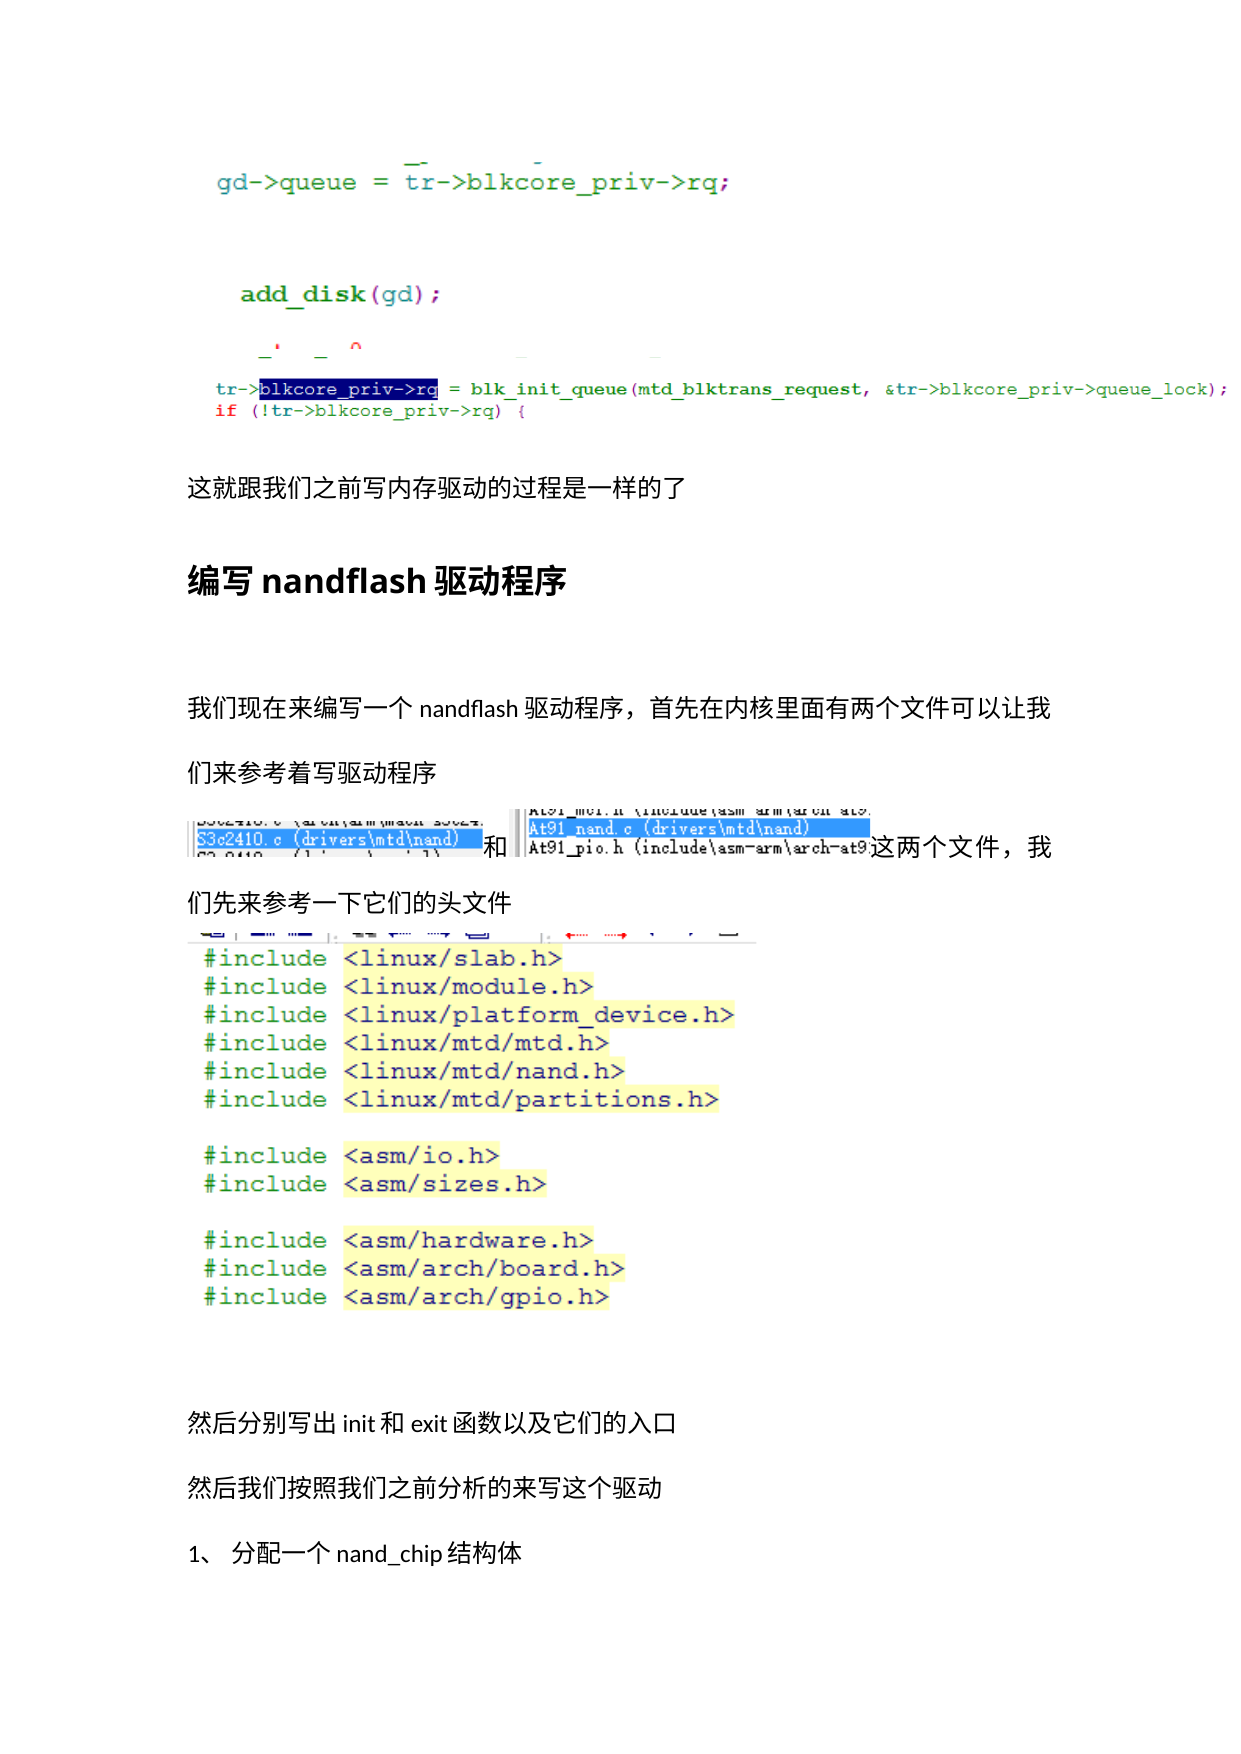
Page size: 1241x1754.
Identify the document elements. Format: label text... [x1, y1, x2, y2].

picture [187, 821, 483, 857]
picture [187, 357, 1241, 425]
text 然后分别写出init和exit函数以及它们的入口 [187, 1389, 1053, 1454]
picture [187, 259, 529, 349]
text 我们现在来编写一个nandflash驱动程序，首先在内核里面有两个文件可以让我们来参考着写驱动程序 [187, 674, 1053, 804]
picture [187, 933, 757, 1359]
text 和这两个文件，我们先来参考一下它们的头文件 [187, 804, 1053, 934]
subtitle 编写nandflash驱动程序 [187, 547, 1053, 612]
text 这就跟我们之前写内存驱动的过程是一样的了 [187, 454, 1053, 519]
picture [187, 162, 799, 228]
list 分配一个nand_chip结构体 [187, 1519, 1053, 1584]
text 然后我们按照我们之前分析的来写这个驱动 [187, 1454, 1053, 1519]
picture [509, 809, 871, 857]
